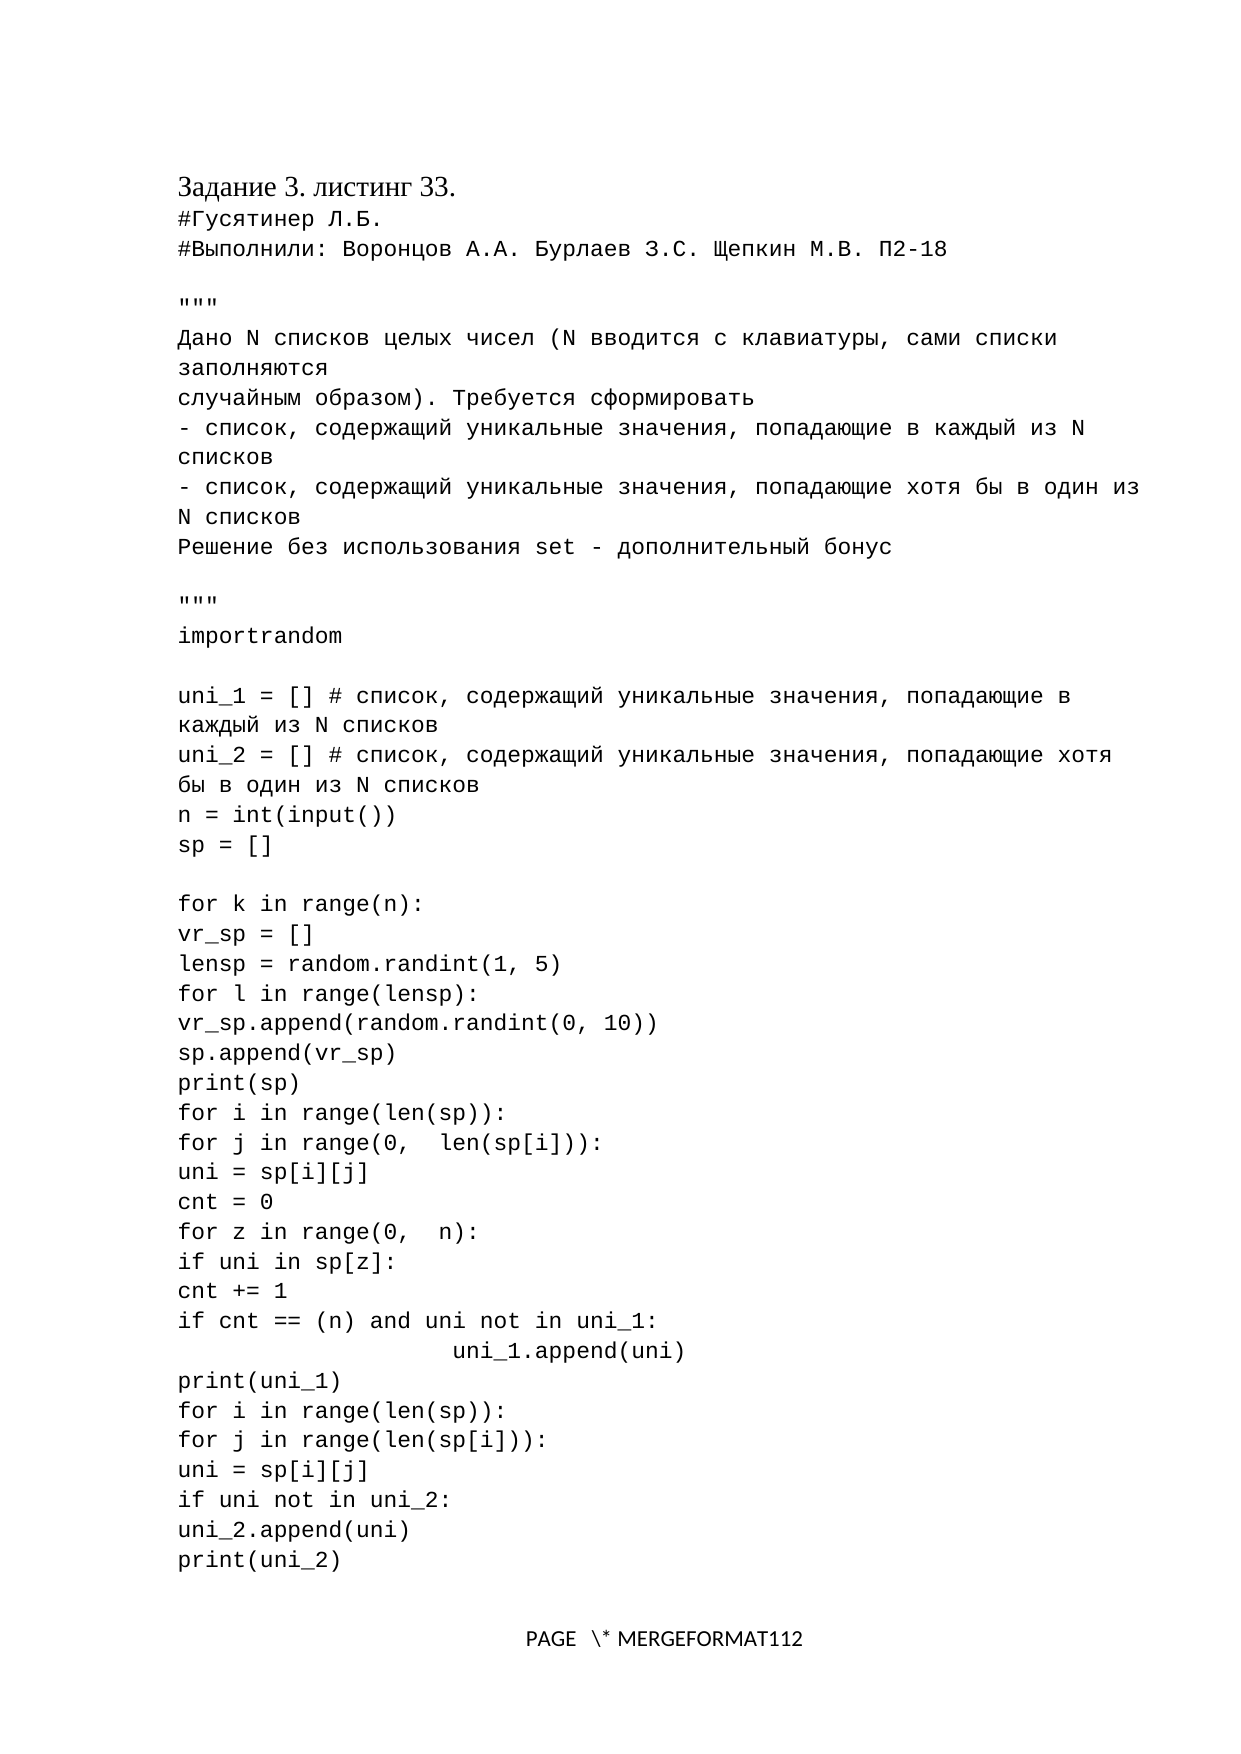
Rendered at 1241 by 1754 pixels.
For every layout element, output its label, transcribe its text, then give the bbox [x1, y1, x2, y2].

text if uni in sp[z]: [177, 1250, 1152, 1276]
text sp = [] [177, 833, 1152, 859]
text if uni not in uni_2: [177, 1488, 1152, 1514]
text lensp = random.randint(1, 5) [177, 952, 1152, 978]
text cnt += 1 [177, 1280, 1152, 1306]
text if cnt == (n) and uni not in uni_1: [177, 1309, 1152, 1336]
text print(sp) [177, 1071, 1152, 1097]
text vr_sp.append(random.randint(0, 10)) [177, 1012, 1152, 1038]
text for j in range(0, len(sp[i])): [177, 1131, 1152, 1157]
text - список, содержащий уникальные значения, попадающие в каждый из N списков [177, 416, 1152, 472]
text uni = sp[i][j] [177, 1161, 1152, 1187]
text for k in range(n): [177, 892, 1152, 918]
text for z in range(0, n): [177, 1220, 1152, 1246]
text for i in range(len(sp)): [177, 1399, 1152, 1425]
text случайным образом). Требуется сформировать [177, 386, 1152, 412]
text uni_1 = [] # список, содержащий уникальные значения, попадающие в каждый из N списков [177, 684, 1152, 740]
text uni = sp[i][j] [177, 1458, 1152, 1484]
text """ [177, 594, 1152, 621]
text importrandom [177, 624, 1152, 650]
text sp.append(vr_sp) [177, 1041, 1152, 1067]
text cnt = 0 [177, 1190, 1152, 1216]
text Дано N списков целых чисел (N вводится с клавиатуры, сами списки заполняются [177, 326, 1152, 382]
text uni_2 = [] # список, содержащий уникальные значения, попадающие хотя бы в один из N списков [177, 743, 1152, 799]
text n = int(input()) [177, 803, 1152, 829]
text for j in range(len(sp[i])): [177, 1429, 1152, 1455]
text Задание 3. листинг 33. [177, 169, 1152, 202]
text uni_2.append(uni) [177, 1518, 1152, 1544]
text Решение без использования set - дополнительный бонус [177, 535, 1152, 561]
text #Гусятинер Л.Б. [177, 207, 1152, 233]
text print(uni_1) [177, 1369, 1152, 1395]
text for l in range(lensp): [177, 982, 1152, 1008]
text for i in range(len(sp)): [177, 1101, 1152, 1127]
text #Выполнили: Воронцов А.А. Бурлаев З.С. Щепкин М.В. П2-18 [177, 237, 1152, 263]
text - список, содержащий уникальные значения, попадающие хотя бы в один из N списков [177, 475, 1152, 531]
text """ [177, 297, 1152, 323]
text uni_1.append(uni) [177, 1339, 1152, 1365]
text vr_sp = [] [177, 922, 1152, 948]
text print(uni_2) [177, 1548, 1152, 1574]
